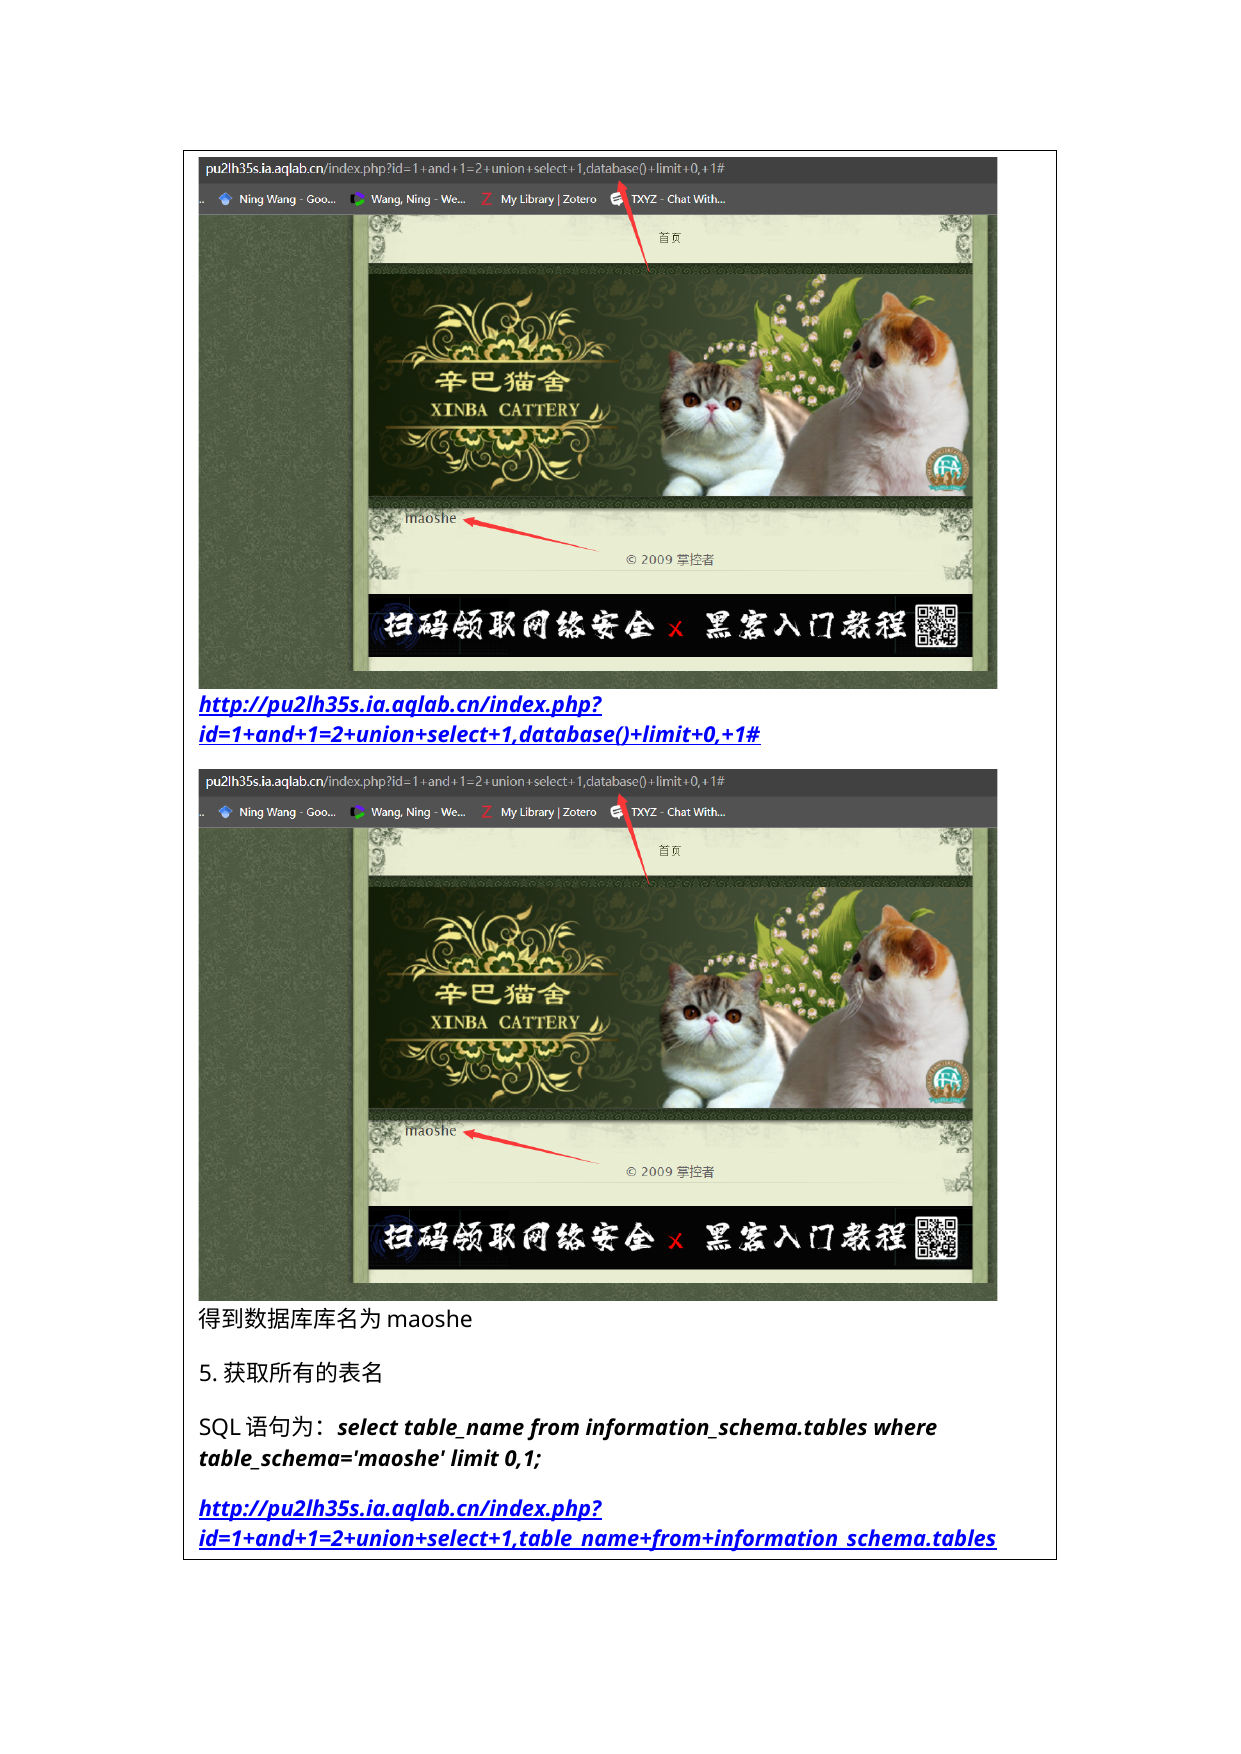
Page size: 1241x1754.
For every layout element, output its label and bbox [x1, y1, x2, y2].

picture [198, 769, 998, 1301]
picture [198, 157, 998, 689]
table_cell [184, 151, 1056, 1559]
